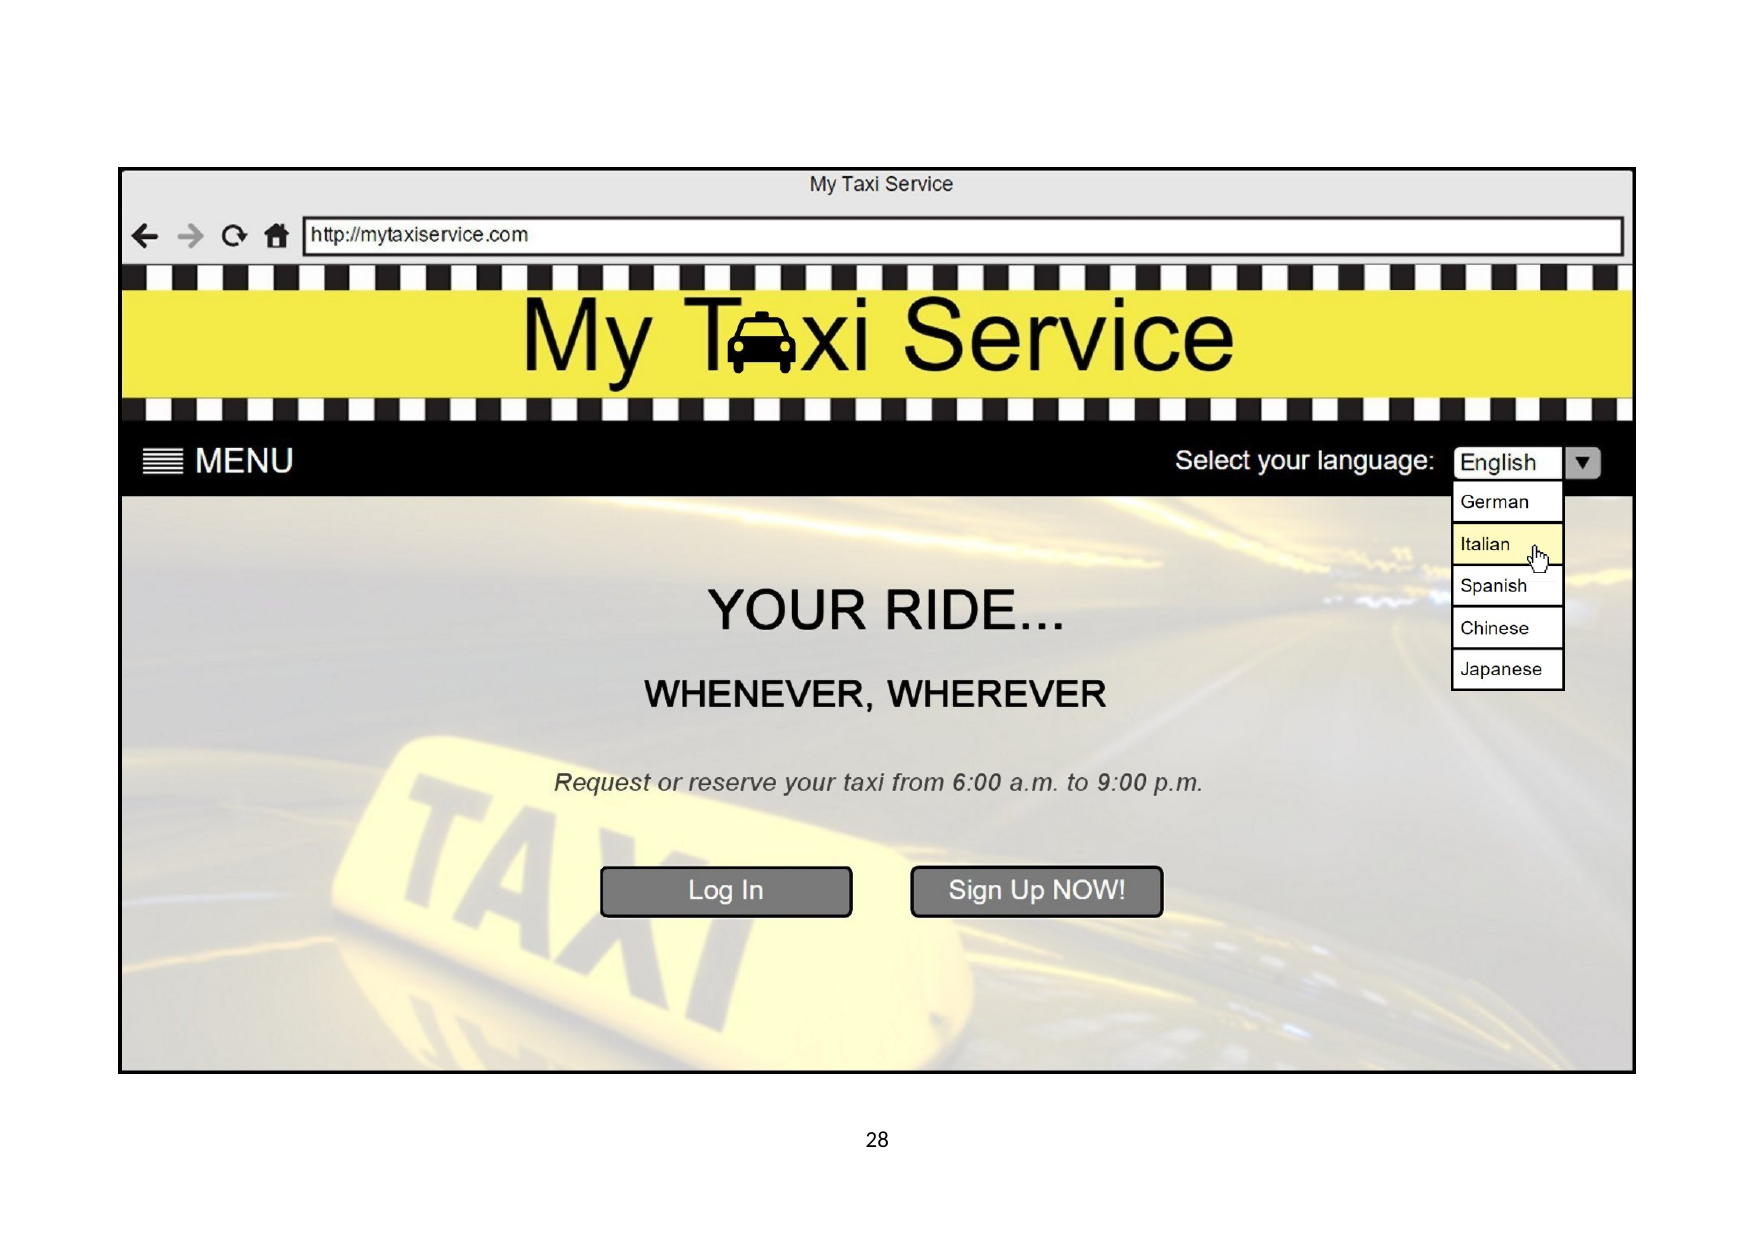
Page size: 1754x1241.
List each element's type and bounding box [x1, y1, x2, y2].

picture [118, 167, 1636, 1074]
